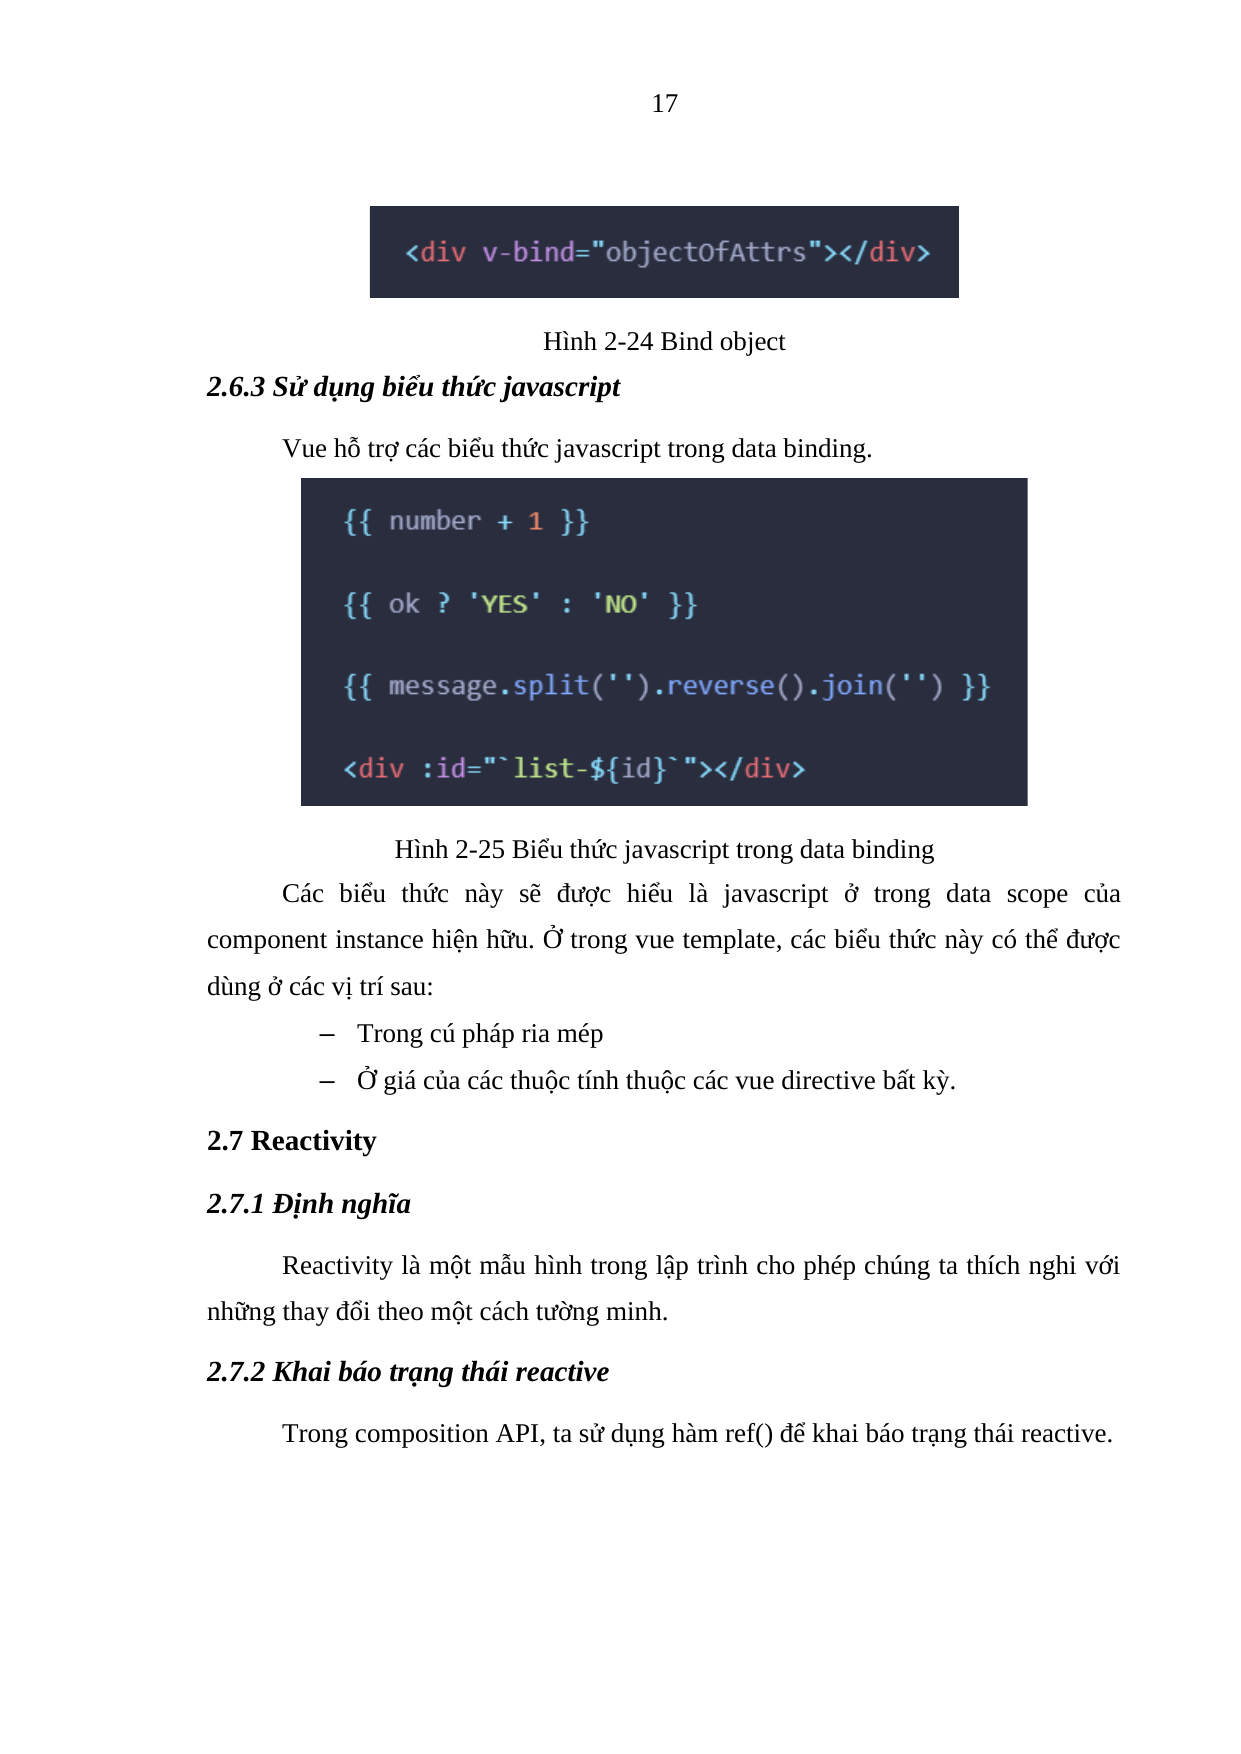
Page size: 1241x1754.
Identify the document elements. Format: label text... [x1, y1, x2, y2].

text Reactivity là một mẫu hình trong lập trình cho phép chúng ta thích nghi với những thay đổi theo một cách tường minh. [207, 1249, 1122, 1327]
list Trong cú pháp ria mép [319, 1017, 1122, 1048]
subtitle Khai báo trạng thái reactive [207, 1354, 1122, 1388]
picture [369, 206, 959, 298]
picture [301, 478, 1028, 806]
subtitle Sử dụng biểu thức javascript [207, 369, 1122, 403]
list Ở giá của các thuộc tính thuộc các vue directive bất kỳ. [319, 1064, 1122, 1095]
subtitle Định nghĩa [207, 1186, 1122, 1219]
text Vue hỗ trợ các biểu thức javascript trong data binding. [207, 432, 1122, 463]
subtitle Reactivity [207, 1123, 1122, 1157]
text Trong composition API, ta sử dụng hàm ref() để khai báo trạng thái reactive. [207, 1417, 1122, 1448]
text Các biểu thức này sẽ được hiểu là javascript ở trong data scope của component instance hiện hữu. Ở trong vue template, các biểu thức này có thể được dùng ở các vị trí sau: [207, 877, 1122, 1001]
